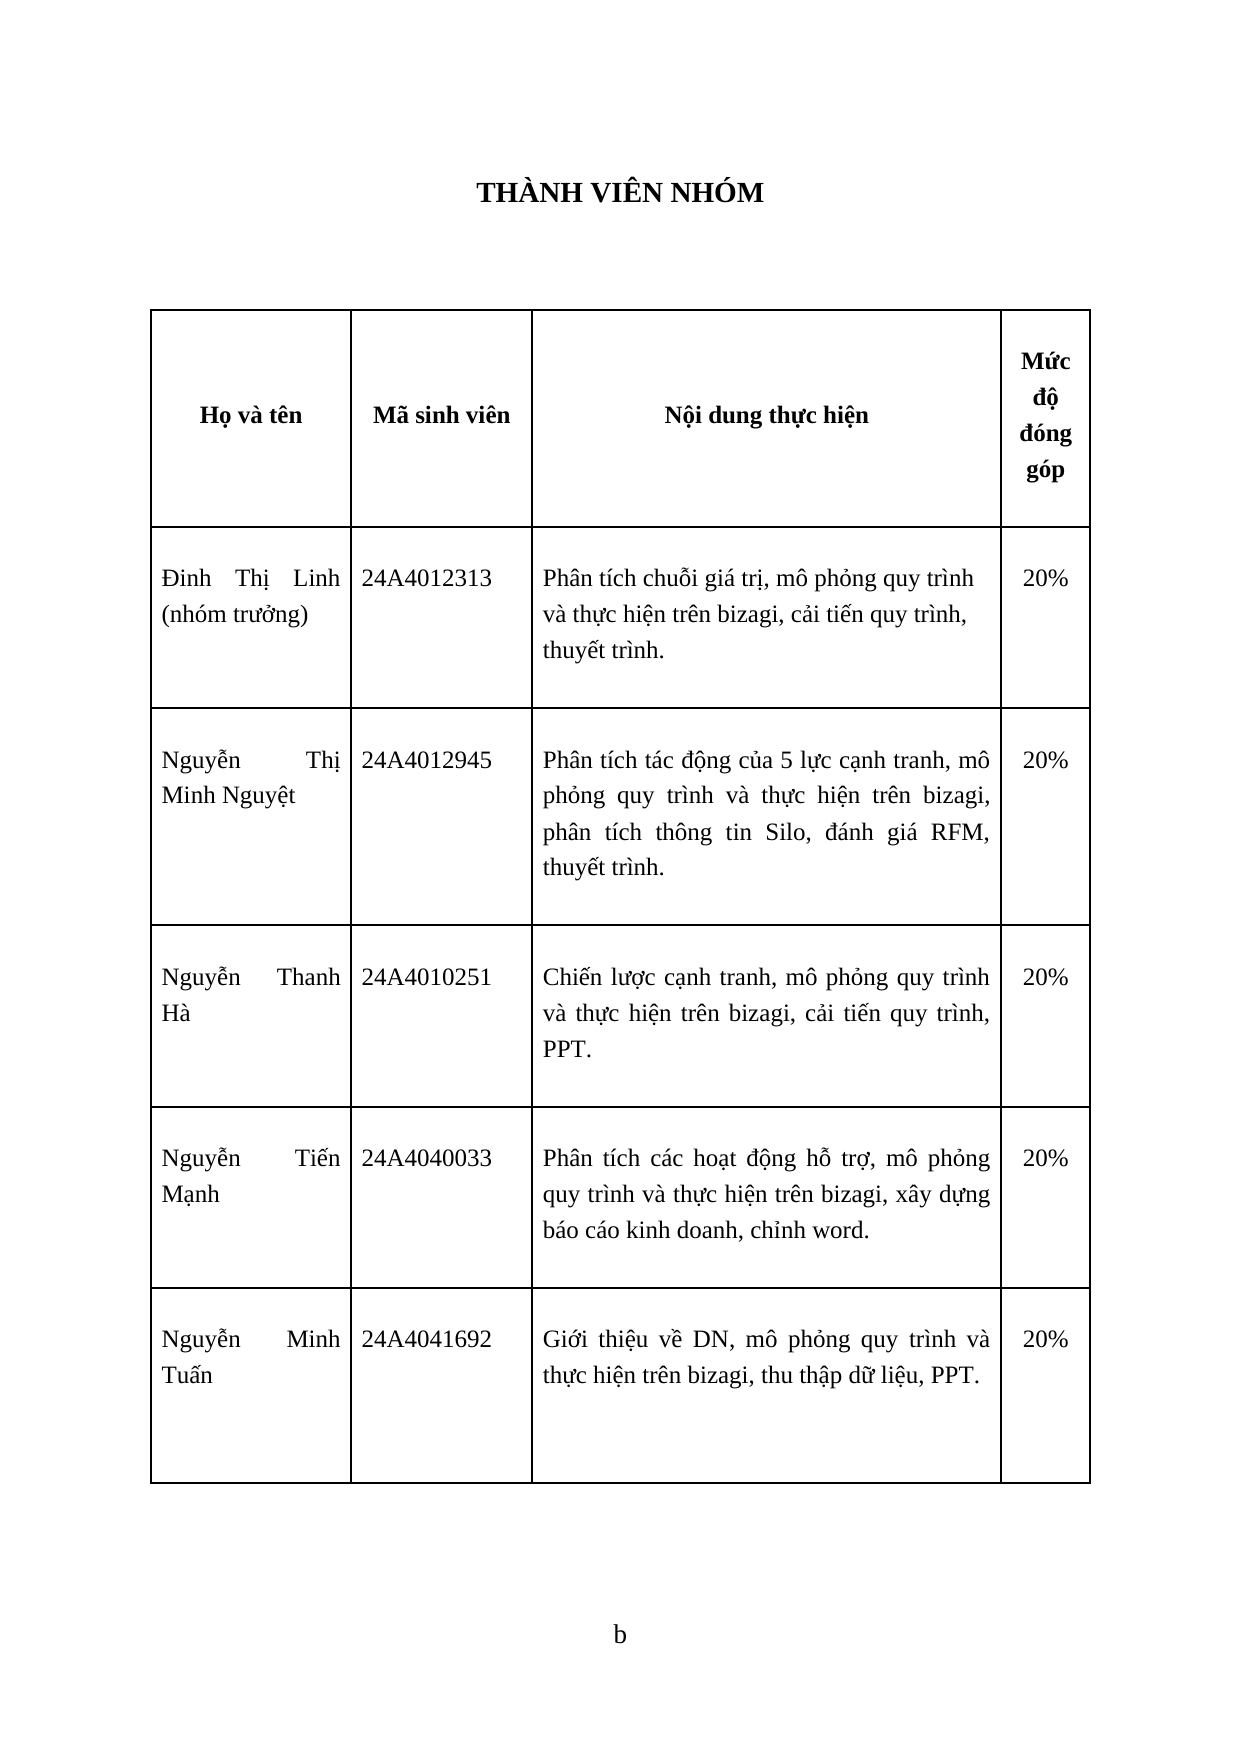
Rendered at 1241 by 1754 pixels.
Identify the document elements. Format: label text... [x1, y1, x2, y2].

table_cell Phân tích các hoạt động hỗ trợ, mô phỏng quy trình và thực hiện trên bizagi, xây dựng báo cáo kinh doanh, chỉnh word. [533, 1108, 1000, 1287]
table_cell 20% [1002, 1289, 1089, 1482]
table_cell 24A4040033 [352, 1108, 531, 1287]
table_header Nội dung thực hiện [533, 311, 1000, 526]
table_cell Nguyễn Minh Tuấn [152, 1289, 350, 1482]
table_header Mã sinh viên [352, 311, 531, 526]
table_cell 20% [1002, 528, 1089, 707]
table_cell 24A4012313 [352, 528, 531, 707]
table_cell 24A4041692 [352, 1289, 531, 1482]
table_cell 20% [1002, 1108, 1089, 1287]
table_cell 24A4012945 [352, 709, 531, 924]
table_cell Phân tích chuỗi giá trị, mô phỏng quy trình và thực hiện trên bizagi, cải tiến quy trình, thuyết trình. [533, 528, 1000, 707]
table_header Họ và tên [152, 311, 350, 526]
table_cell Nguyễn Thị Minh Nguyệt [152, 709, 350, 924]
table_cell Giới thiệu về DN, mô phỏng quy trình và thực hiện trên bizagi, thu thập dữ liệu, PPT. [533, 1289, 1000, 1482]
table_cell 24A4010251 [352, 926, 531, 1106]
table_cell Đinh Thị Linh (nhóm trưởng) [152, 528, 350, 707]
table_cell Chiến lược cạnh tranh, mô phỏng quy trình và thực hiện trên bizagi, cải tiến quy trình, PPT. [533, 926, 1000, 1106]
table_cell Nguyễn Thanh Hà [152, 926, 350, 1106]
text THÀNH VIÊN NHÓM [150, 175, 1090, 208]
table_cell Phân tích tác động của 5 lực cạnh tranh, mô phỏng quy trình và thực hiện trên bizagi, phân tích thông tin Silo, đánh giá RFM, thuyết trình. [533, 709, 1000, 924]
table_cell 20% [1002, 709, 1089, 924]
table_header Mức độ đóng góp [1002, 311, 1089, 526]
table_cell 20% [1002, 926, 1089, 1106]
table_cell Nguyễn Tiến Mạnh [152, 1108, 350, 1287]
